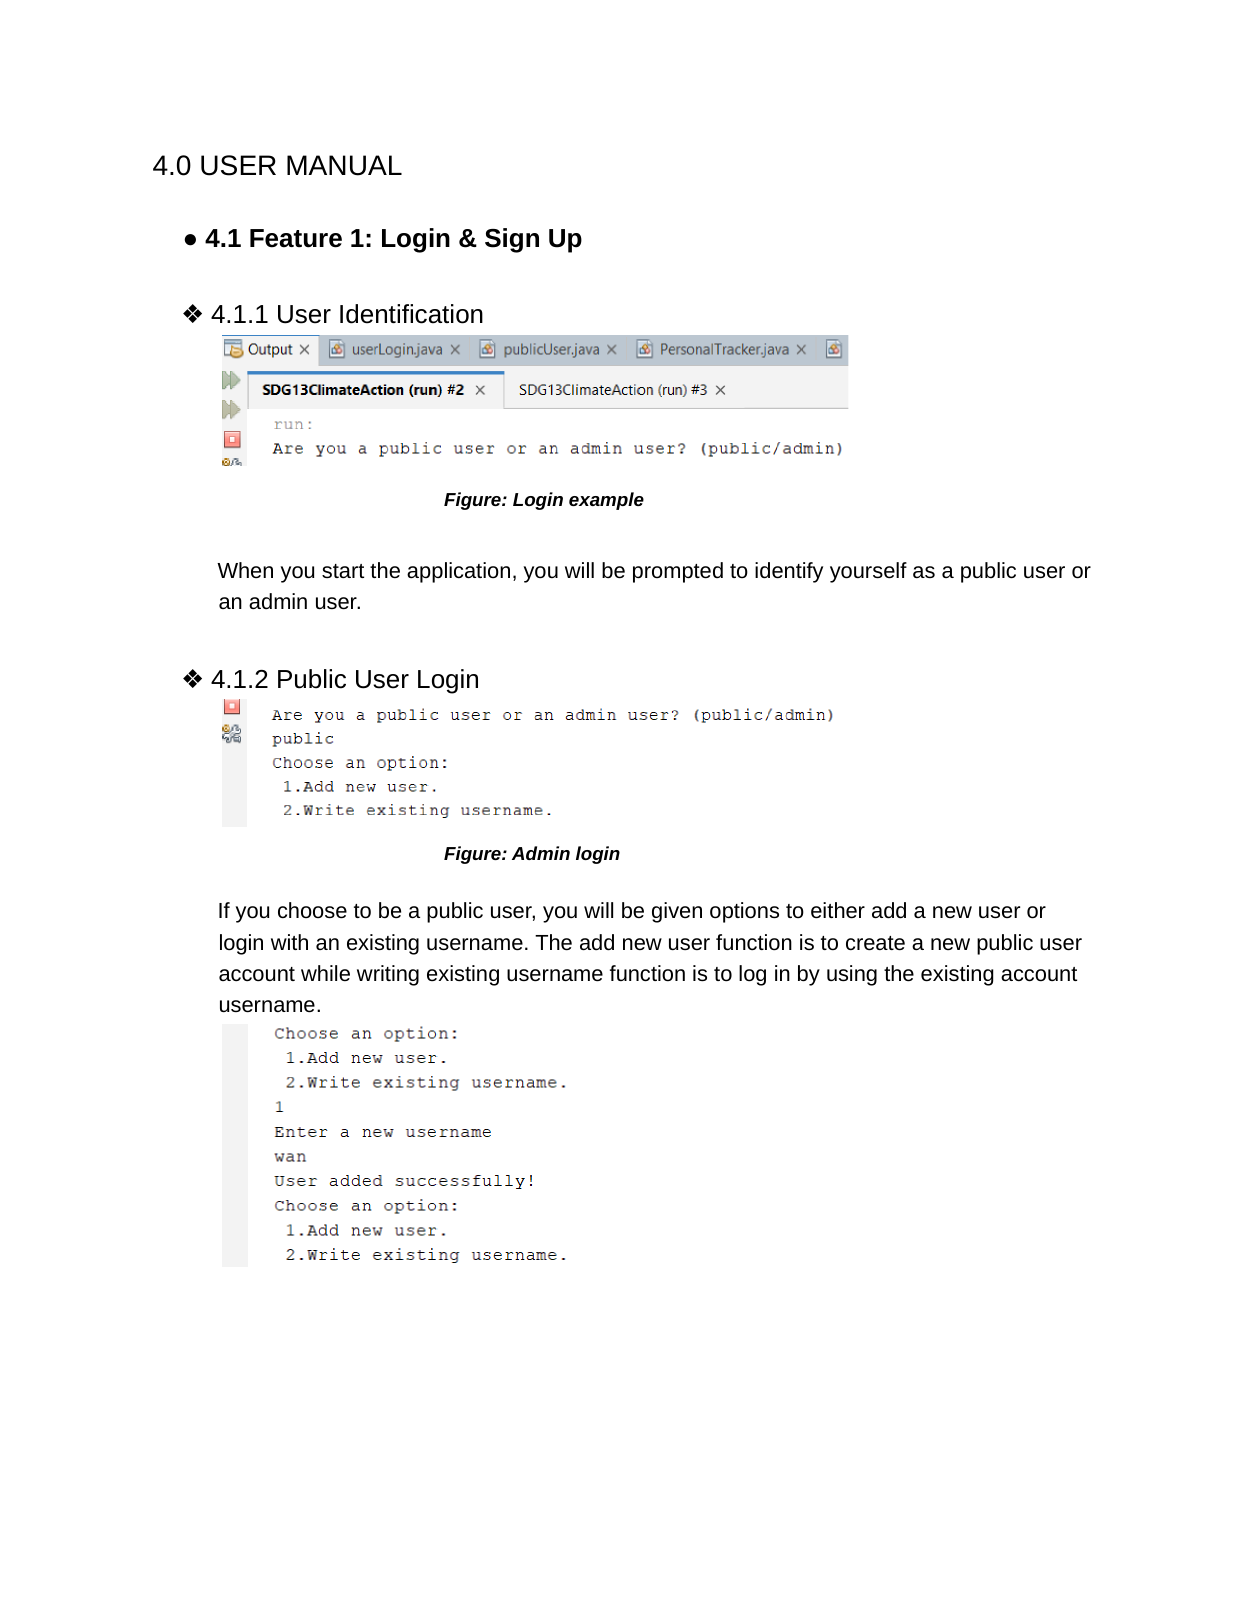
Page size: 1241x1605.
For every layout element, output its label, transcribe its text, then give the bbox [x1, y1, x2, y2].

subtitle Figure: Login example [444, 489, 1094, 511]
subtitle 4.0 USER MANUAL [152, 149, 1094, 181]
subtitle Figure: Admin login [444, 843, 1094, 864]
text If you choose to be a public user, you will be given options to either add a new user or login with an existing username. The add new user function is to create a new public user account while writing existing username function is to log in by using the existing account username. [217, 898, 1093, 1017]
subtitle ❖ 4.1.1 User Identification [181, 296, 1094, 332]
text When you start the application, you will be prompted to identify yourself as a public user or an admin user. [217, 558, 1093, 614]
text ● 4.1 Feature 1: Login & Sign Up [182, 223, 1094, 253]
picture [221, 698, 840, 827]
subtitle ❖ 4.1.2 Public User Login [181, 661, 1094, 696]
picture [221, 1023, 867, 1267]
picture [221, 334, 849, 466]
